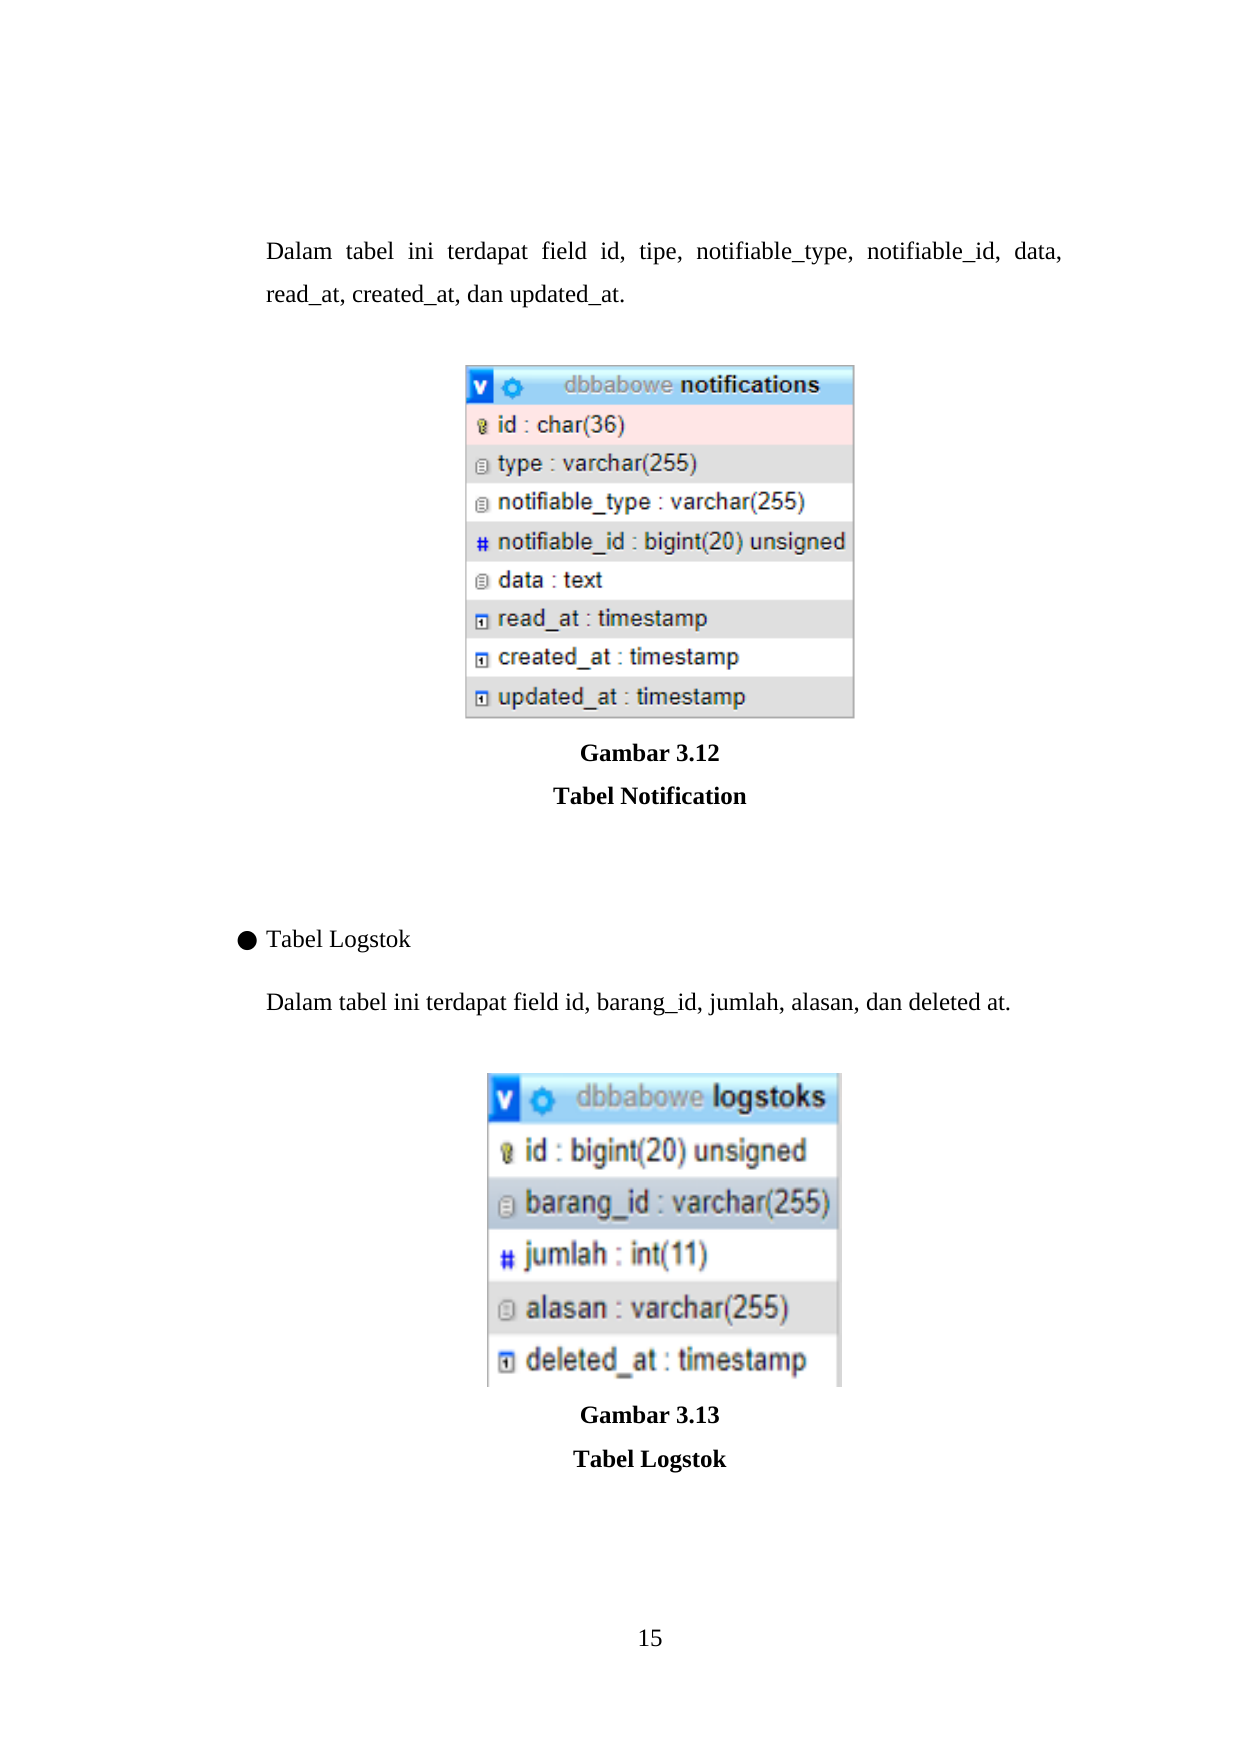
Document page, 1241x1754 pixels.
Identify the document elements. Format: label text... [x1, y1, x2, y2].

list Tabel Logstok [236, 911, 1063, 962]
text Gambar 3.13 [236, 1401, 1063, 1429]
picture [487, 1073, 842, 1387]
text Tabel Notification [236, 781, 1063, 810]
text Gambar 3.12 [236, 738, 1063, 767]
text Dalam tabel ini terdapat field id, barang_id, jumlah, alasan, dan deleted at. [266, 987, 1063, 1016]
text Dalam tabel ini terdapat field id, tipe, notifiable_type, notifiable_id, data, read_at, created_at, dan updated_at. [266, 236, 1063, 308]
text Tabel Logstok [236, 1444, 1063, 1472]
picture [465, 365, 864, 724]
